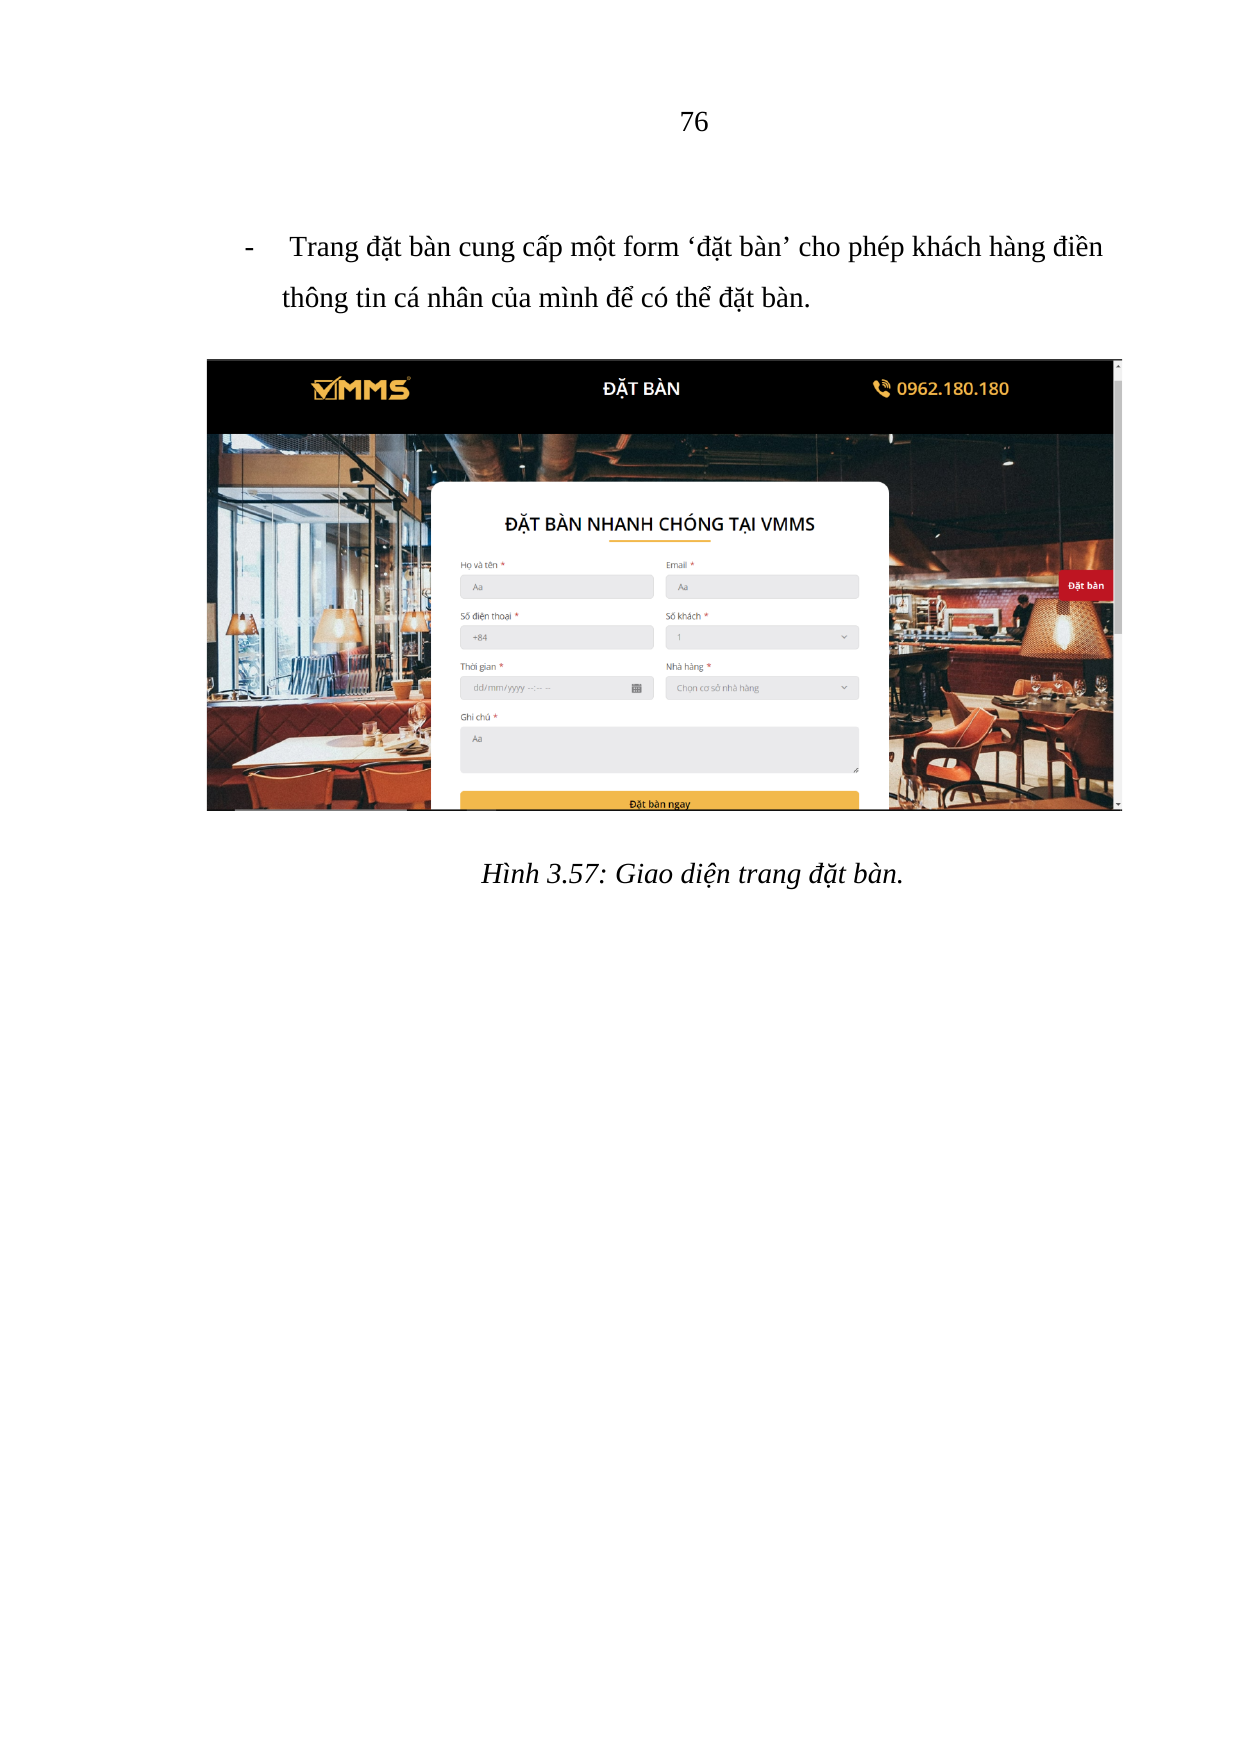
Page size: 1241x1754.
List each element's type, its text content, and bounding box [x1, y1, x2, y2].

list Trang đặt bàn cung cấp một form ‘đặt bàn’ cho phép khách hàng điền thông tin cá nhân của mình để có thể đặt bàn. [244, 229, 1122, 313]
picture [206, 359, 1123, 811]
